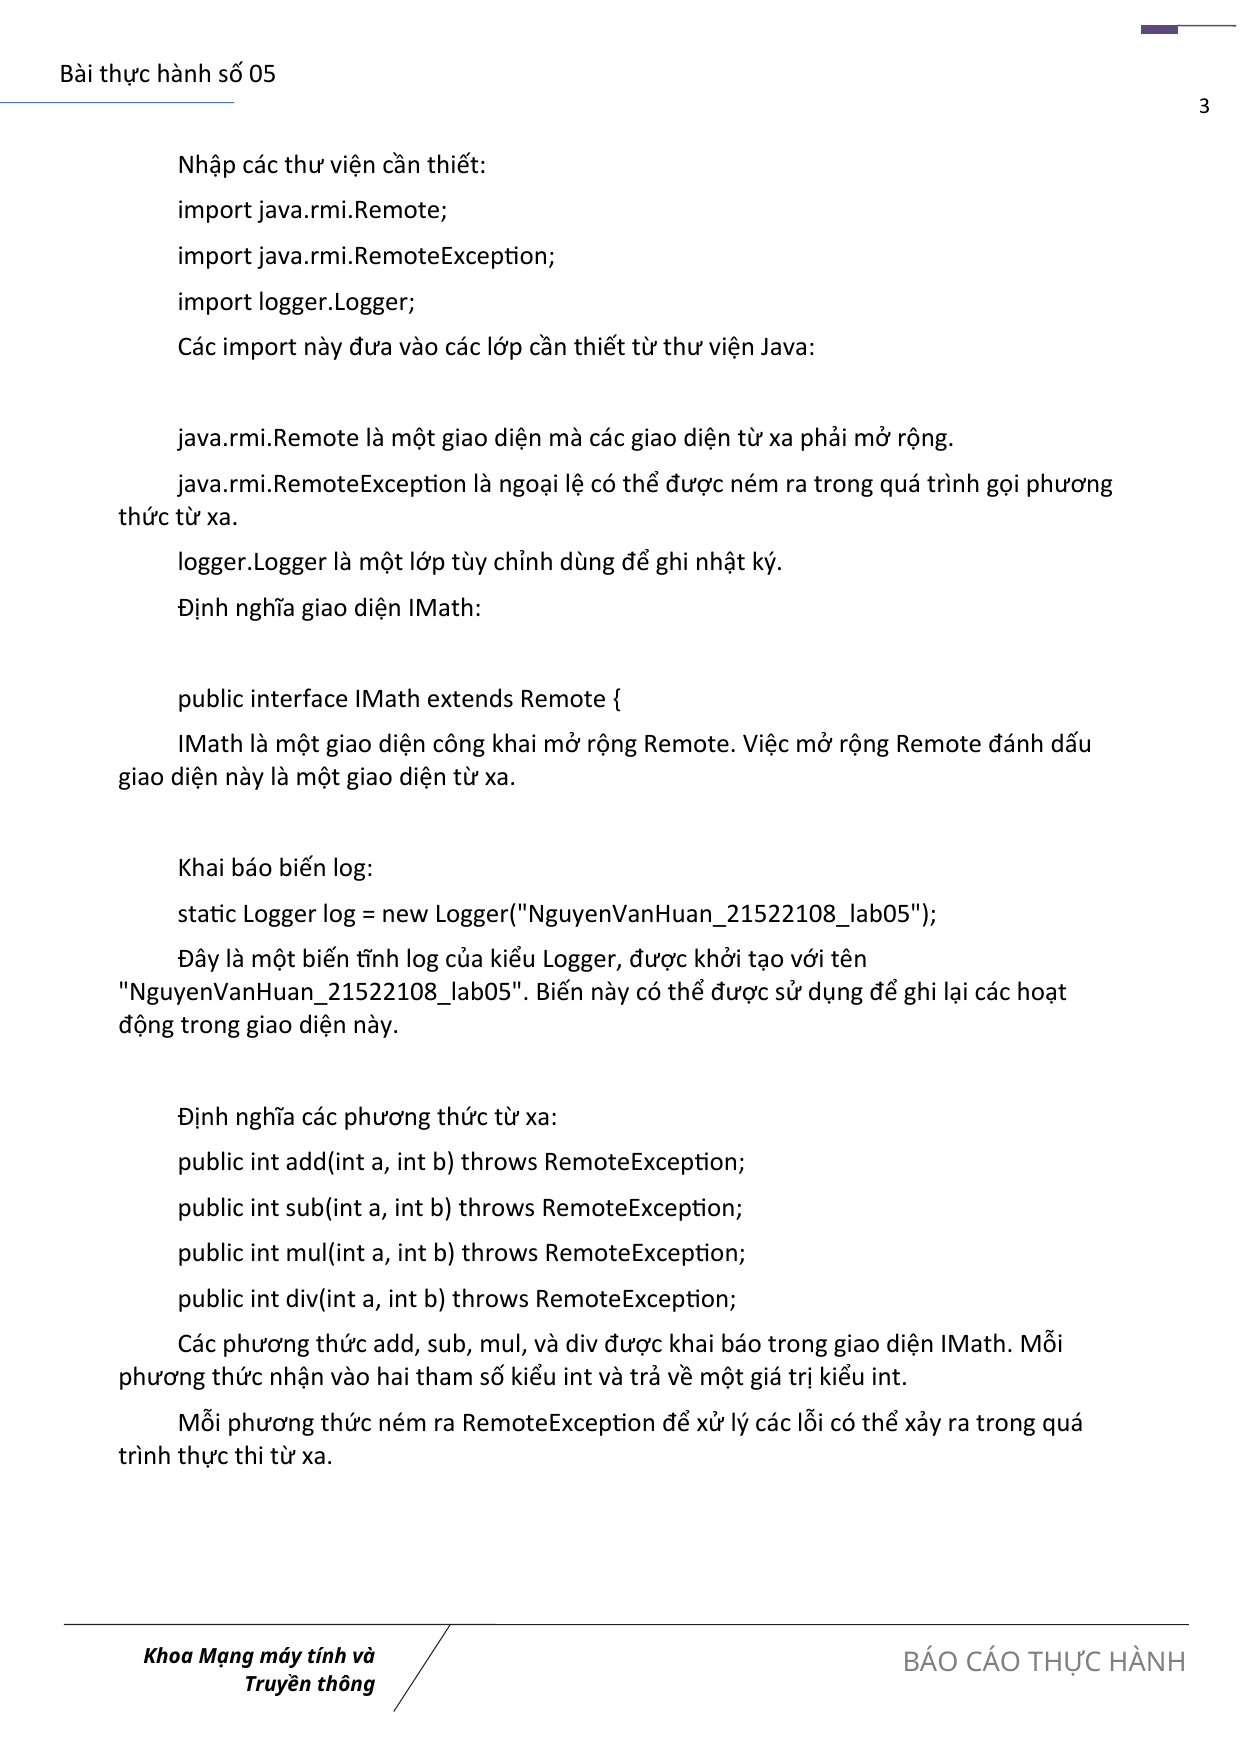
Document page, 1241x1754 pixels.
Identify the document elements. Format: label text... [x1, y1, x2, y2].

text public int div(int a, int b) throws RemoteException; [118, 1281, 1122, 1314]
text Định nghĩa các phương thức từ xa: [118, 1099, 1122, 1132]
text Định nghĩa giao diện IMath: [118, 590, 1122, 623]
text java.rmi.Remote là một giao diện mà các giao diện từ xa phải mở rộng. [118, 420, 1122, 453]
text IMath là một giao diện công khai mở rộng Remote. Việc mở rộng Remote đánh dấu giao diện này là một giao diện từ xa. [118, 726, 1122, 792]
text Mỗi phương thức ném ra RemoteException để xử lý các lỗi có thể xảy ra trong quá trình thực thi từ xa. [118, 1405, 1122, 1471]
text public int add(int a, int b) throws RemoteException; [118, 1144, 1122, 1177]
text java.rmi.RemoteException là ngoại lệ có thể được ném ra trong quá trình gọi phương thức từ xa. [118, 466, 1122, 532]
text Khai báo biến log: [118, 851, 1122, 883]
text Các import này đưa vào các lớp cần thiết từ thư viện Java: [118, 329, 1122, 362]
text import java.rmi.Remote; [118, 193, 1122, 226]
text public interface IMath extends Remote { [118, 681, 1122, 714]
text public int mul(int a, int b) throws RemoteException; [118, 1235, 1122, 1268]
text import java.rmi.RemoteException; [118, 238, 1122, 271]
text Nhập các thư viện cần thiết: [118, 147, 1122, 180]
text logger.Logger là một lớp tùy chỉnh dùng để ghi nhật ký. [118, 544, 1122, 577]
text public int sub(int a, int b) throws RemoteException; [118, 1190, 1122, 1223]
text Các phương thức add, sub, mul, và div được khai báo trong giao diện IMath. Mỗi phương thức nhận vào hai tham số kiểu int và trả về một giá trị kiểu int. [118, 1326, 1122, 1392]
text Đây là một biến tĩnh log của kiểu Logger, được khởi tạo với tên "NguyenVanHuan_21522108_lab05". Biến này có thể được sử dụng để ghi lại các hoạt động trong giao diện này. [118, 942, 1122, 1041]
text static Logger log = new Logger("NguyenVanHuan_21522108_lab05"); [118, 896, 1122, 929]
text import logger.Logger; [118, 284, 1122, 317]
